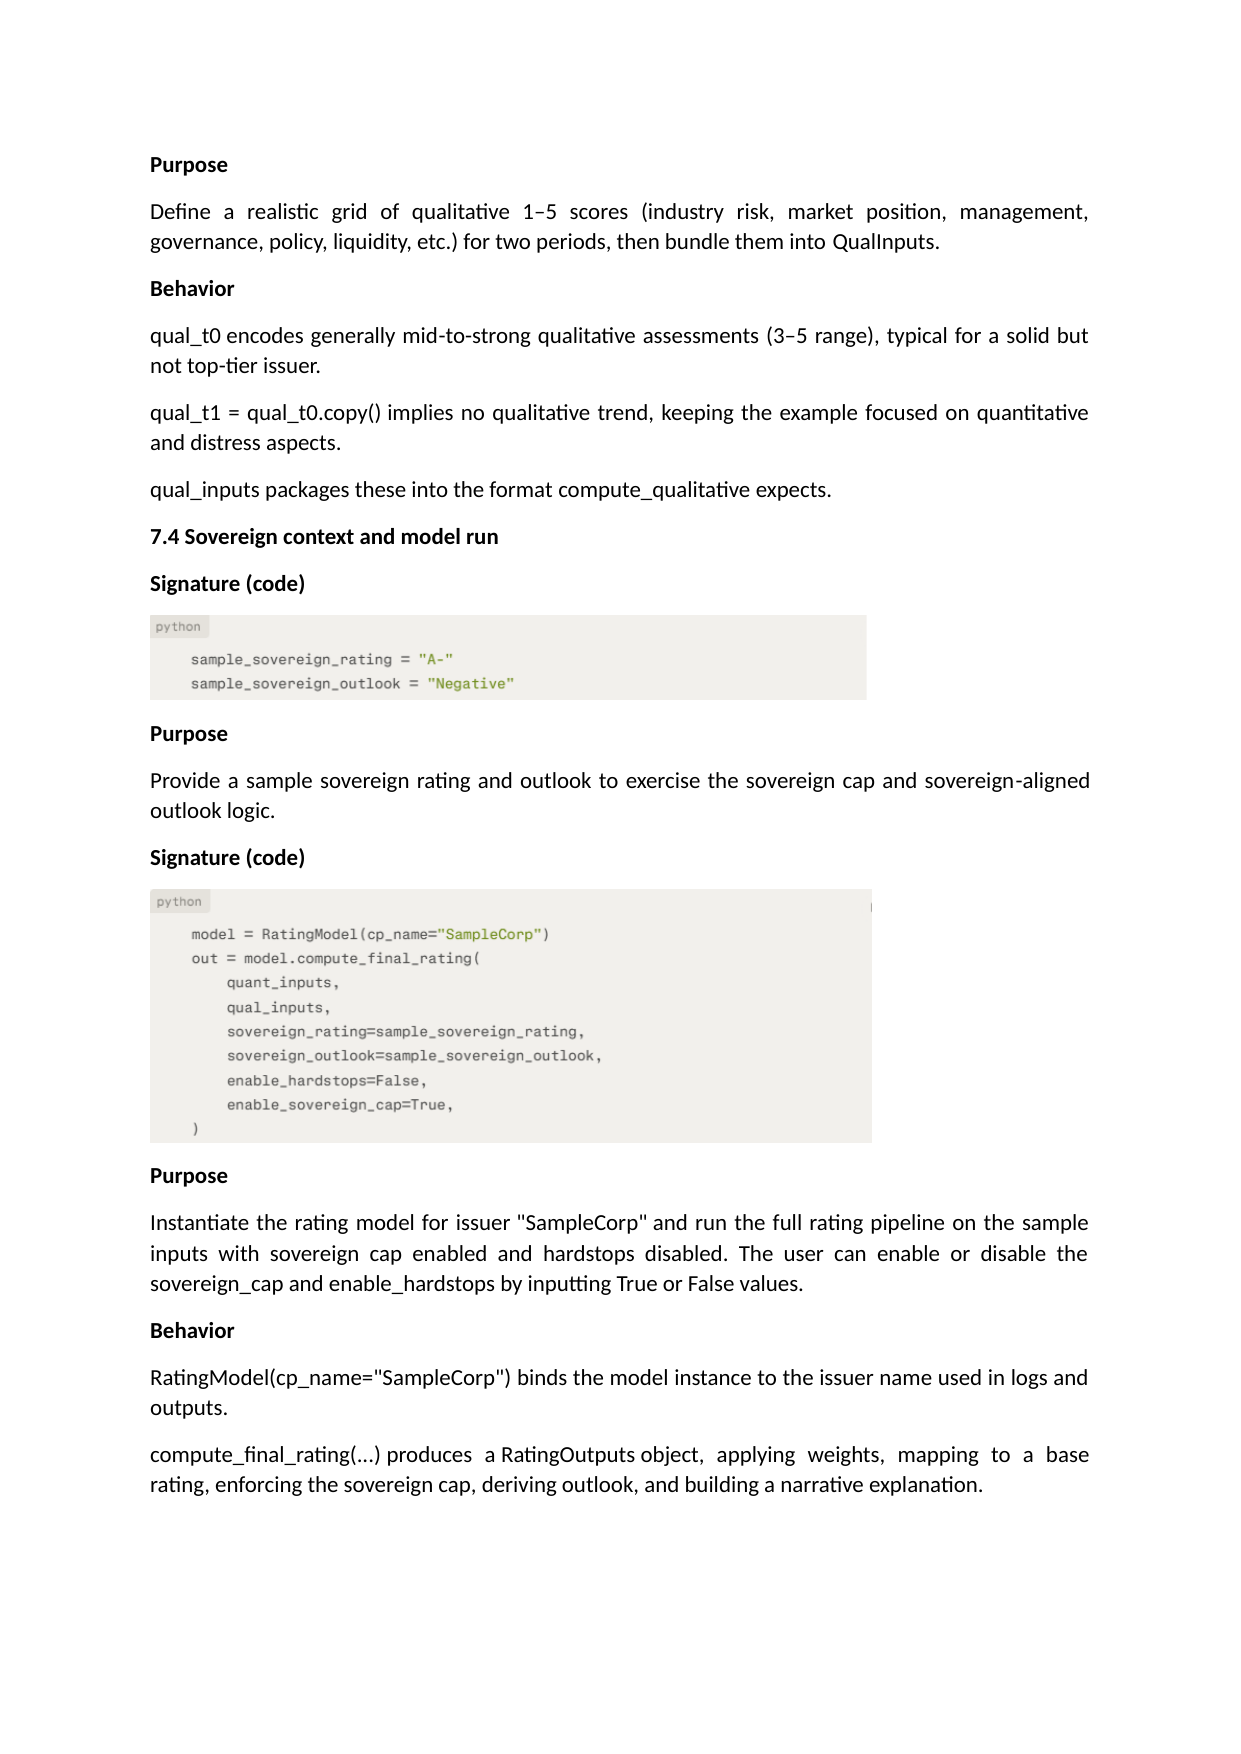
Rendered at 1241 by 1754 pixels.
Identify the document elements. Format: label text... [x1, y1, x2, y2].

picture [150, 889, 872, 1143]
text Purpose [150, 1162, 1090, 1190]
text qual_inputs packages these into the format compute_qualitative expects. [150, 475, 1090, 503]
text Purpose [150, 150, 1090, 178]
text Define a realistic grid of qualitative 1–5 scores (industry risk, market position, management, governance, policy, liquidity, etc.) for two periods, then bundle them into QualInputs. [150, 197, 1090, 255]
text qual_t1 = qual_t0.copy() implies no qualitative trend, keeping the example focused on quantitative and distress aspects. [150, 398, 1090, 456]
text qual_t0 encodes generally mid-to-strong qualitative assessments (3–5 range), typical for a solid but not top-tier issuer. [150, 321, 1090, 379]
text compute_final_rating(...) produces a RatingOutputs object, applying weights, mapping to a base rating, enforcing the sovereign cap, deriving outlook, and building a narrative explanation. [150, 1440, 1090, 1498]
text Provide a sample sovereign rating and outlook to exercise the sovereign cap and sovereign-aligned outlook logic. [150, 766, 1090, 824]
text RatingModel(cp_name="SampleCorp") binds the model instance to the issuer name used in logs and outputs. [150, 1363, 1090, 1421]
text Behavior [150, 1316, 1090, 1344]
text Purpose [150, 719, 1090, 747]
picture [150, 615, 867, 700]
text Signature (code) [150, 569, 1090, 597]
text Signature (code) [150, 843, 1090, 871]
text 7.4 Sovereign context and model run [150, 522, 1090, 550]
text Behavior [150, 274, 1090, 302]
text Instantiate the rating model for issuer "SampleCorp" and run the full rating pipeline on the sample inputs with sovereign cap enabled and hardstops disabled. The user can enable or disable the sovereign_cap and enable_hardstops by inputting True or False values. [150, 1208, 1090, 1297]
